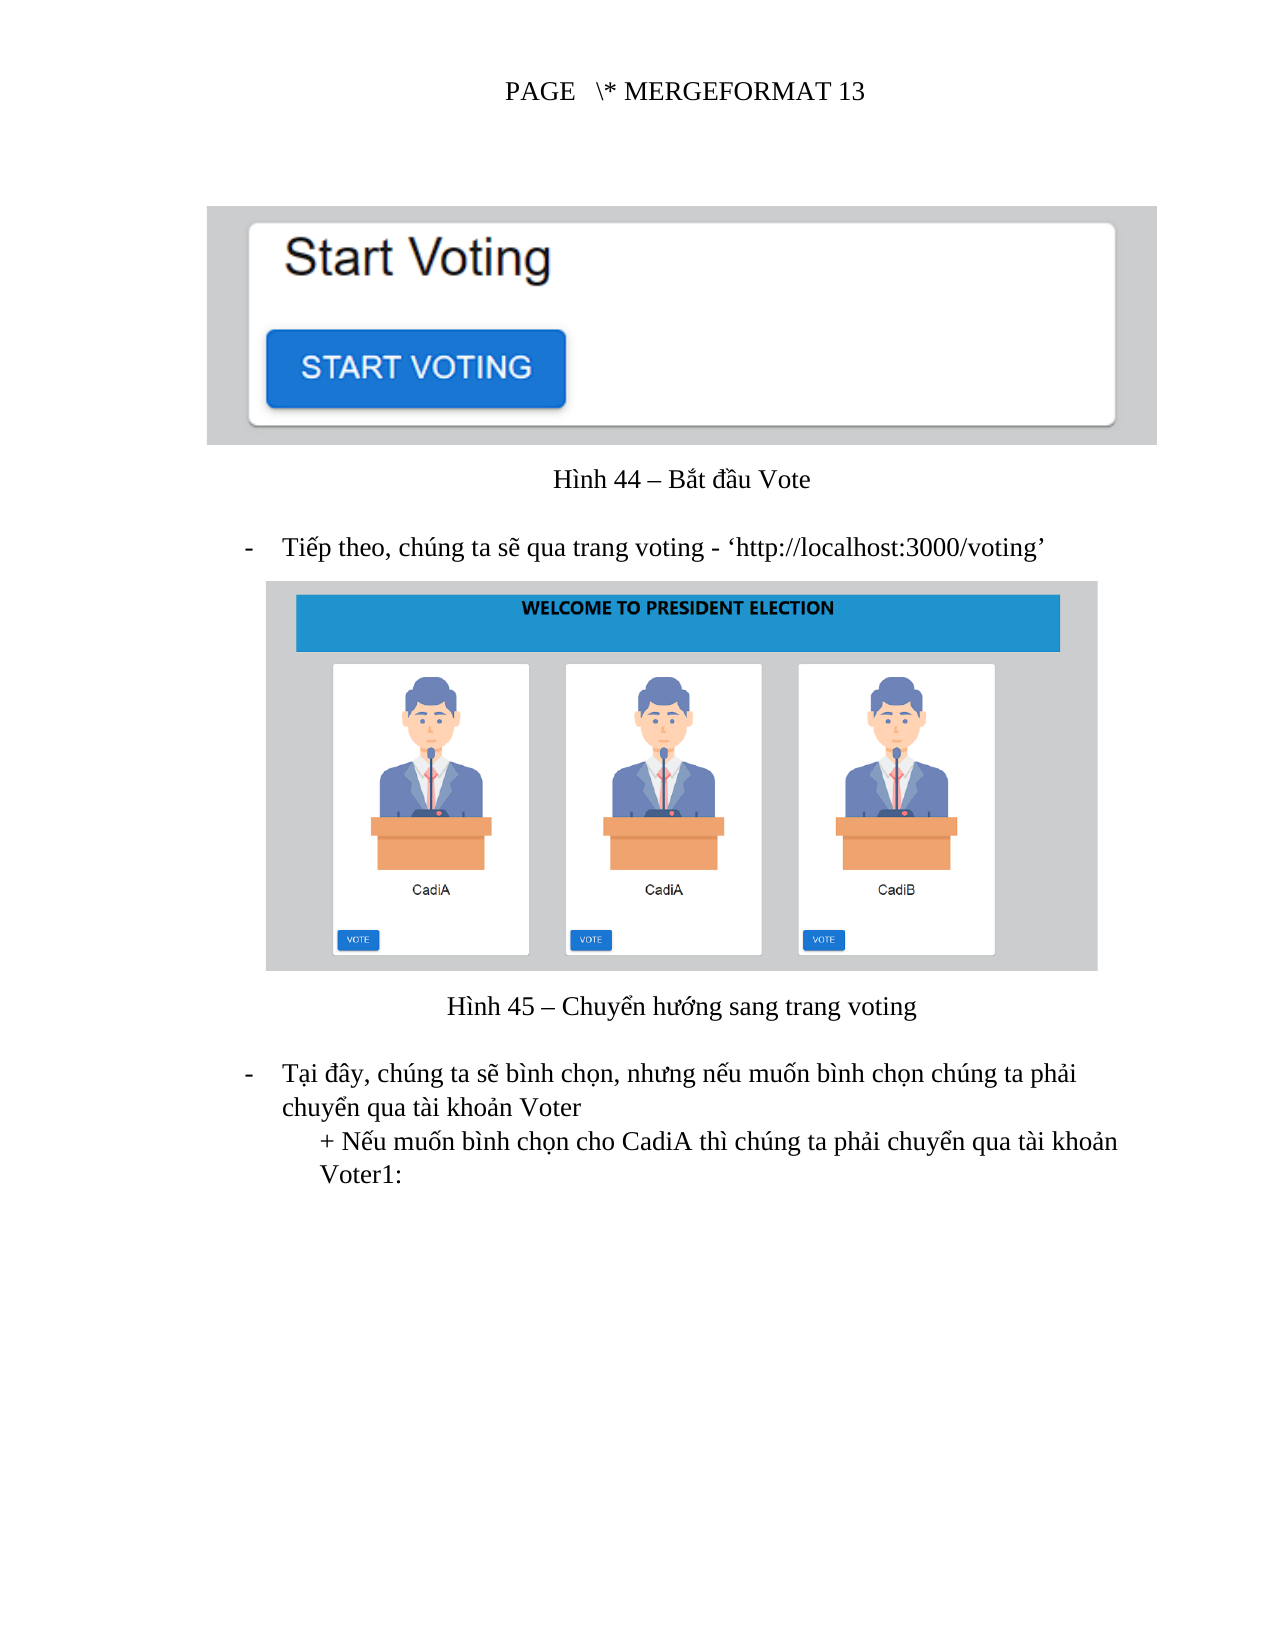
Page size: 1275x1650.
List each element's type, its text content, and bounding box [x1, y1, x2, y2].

picture [265, 581, 1098, 971]
list + Nếu muốn bình chọn cho CadiA thì chúng ta phải chuyển qua tài khoản Voter1: [319, 1125, 1157, 1189]
picture [206, 206, 1157, 445]
list Tiếp theo, chúng ta sẽ qua trang voting - ‘http://localhost:3000/voting’ [244, 531, 1157, 562]
list Tại đây, chúng ta sẽ bình chọn, nhưng nếu muốn bình chọn chúng ta phải chuyển qua tài khoản Voter [244, 1058, 1157, 1122]
